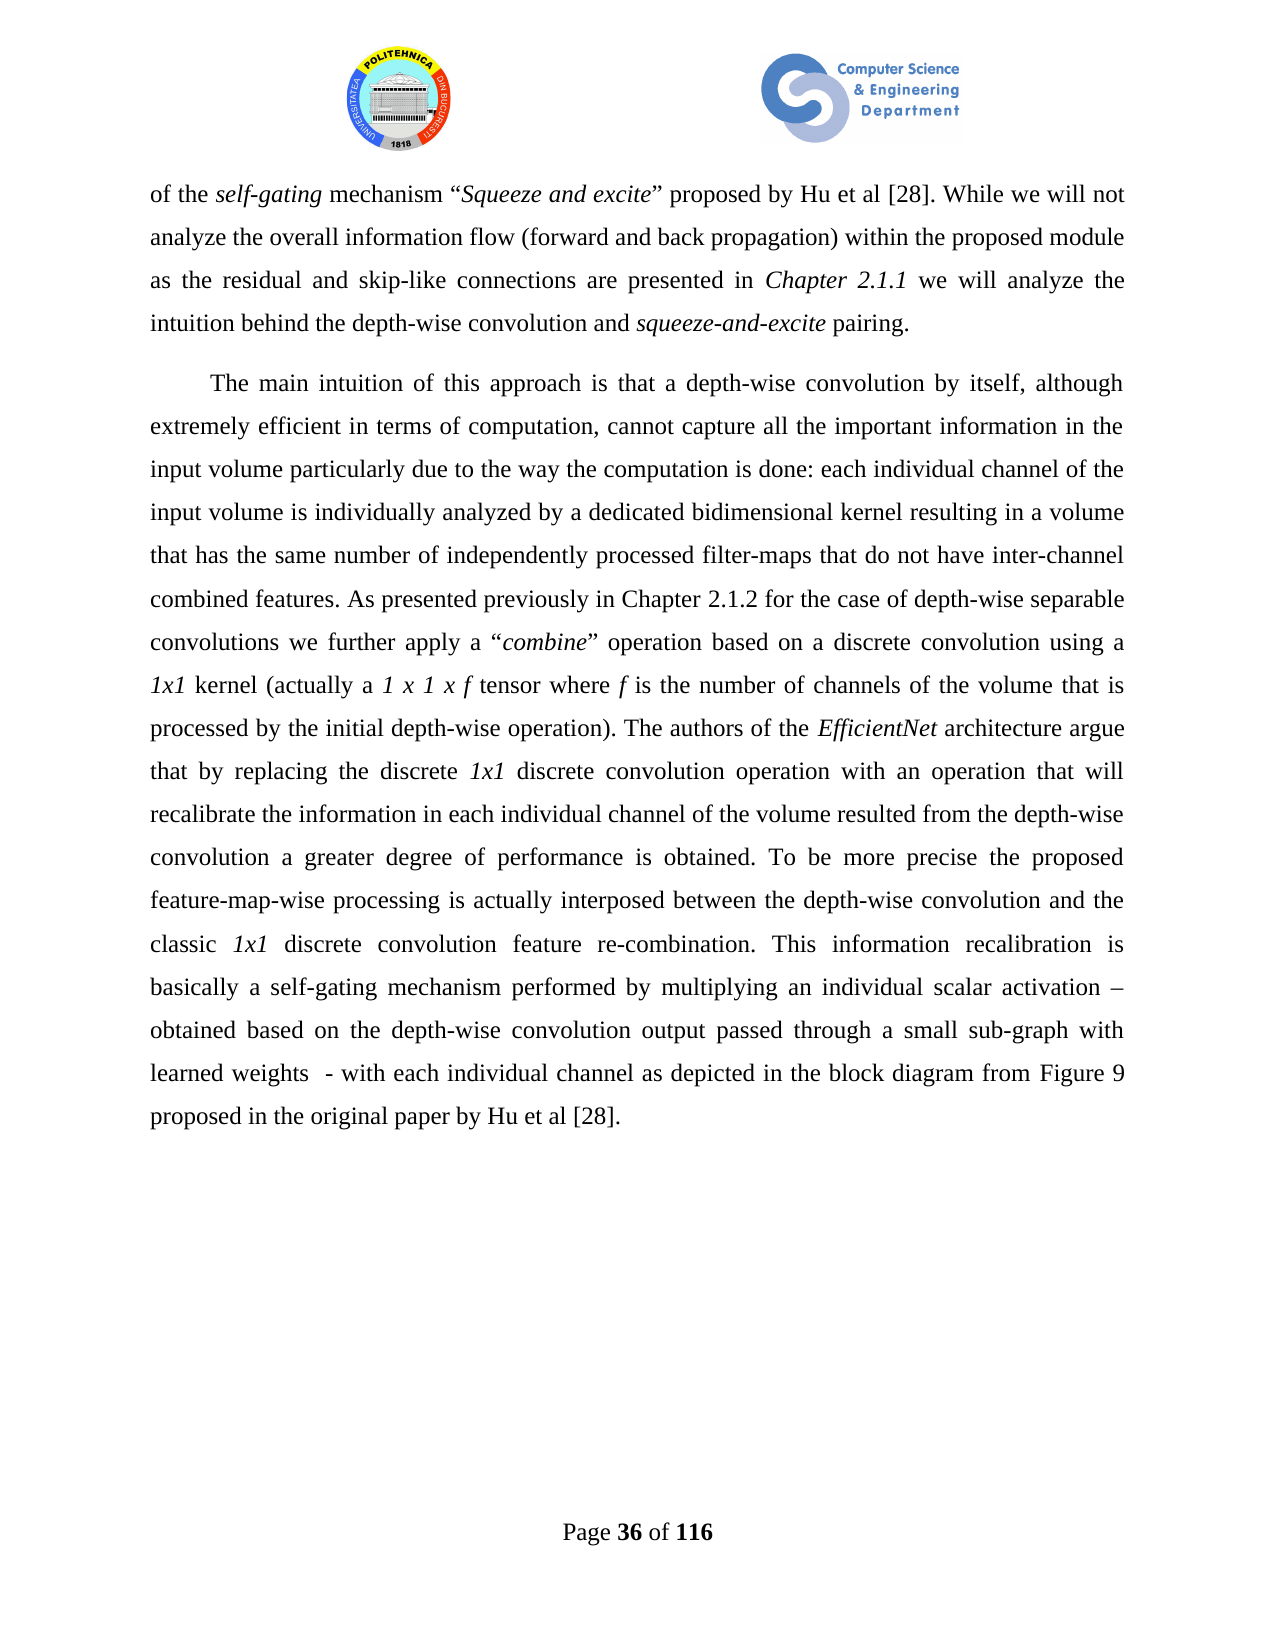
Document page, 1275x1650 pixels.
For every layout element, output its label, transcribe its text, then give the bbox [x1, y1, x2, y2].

text The main intuition of this approach is that a depth-wise convolution by itself, although extremely efficient in terms of computation, cannot capture all the important information in the input volume particularly due to the way the computation is done: each individual channel of the input volume is individually analyzed by a dedicated bidimensional kernel resulting in a volume that has the same number of independently processed filter-maps that do not have inter-channel combined features. As presented previously in Chapter 2.1.2 for the case of depth-wise separable convolutions we further apply a “combine” operation based on a discrete convolution using a 1x1 kernel (actually a 1 x 1 x f tensor where f is the number of channels of the volume that is processed by the initial depth-wise operation). The authors of the EfficientNet architecture argue that by replacing the discrete 1x1 discrete convolution operation with an operation that will recalibrate the information in each individual channel of the volume resulted from the depth-wise convolution a greater degree of performance is obtained. To be more precise the proposed feature-map-wise processing is actually interposed between the depth-wise convolution and the classic 1x1 discrete convolution feature re-combination. This information recalibration is basically a self-gating mechanism performed by multiplying an individual scalar activation – obtained based on the depth-wise convolution output passed through a small sub-graph with learned weights - with each individual channel as depicted in the block diagram from Figure 9 proposed in the original paper by Hu et al . [150, 368, 1125, 1130]
picture [760, 53, 963, 144]
picture [346, 46, 451, 151]
